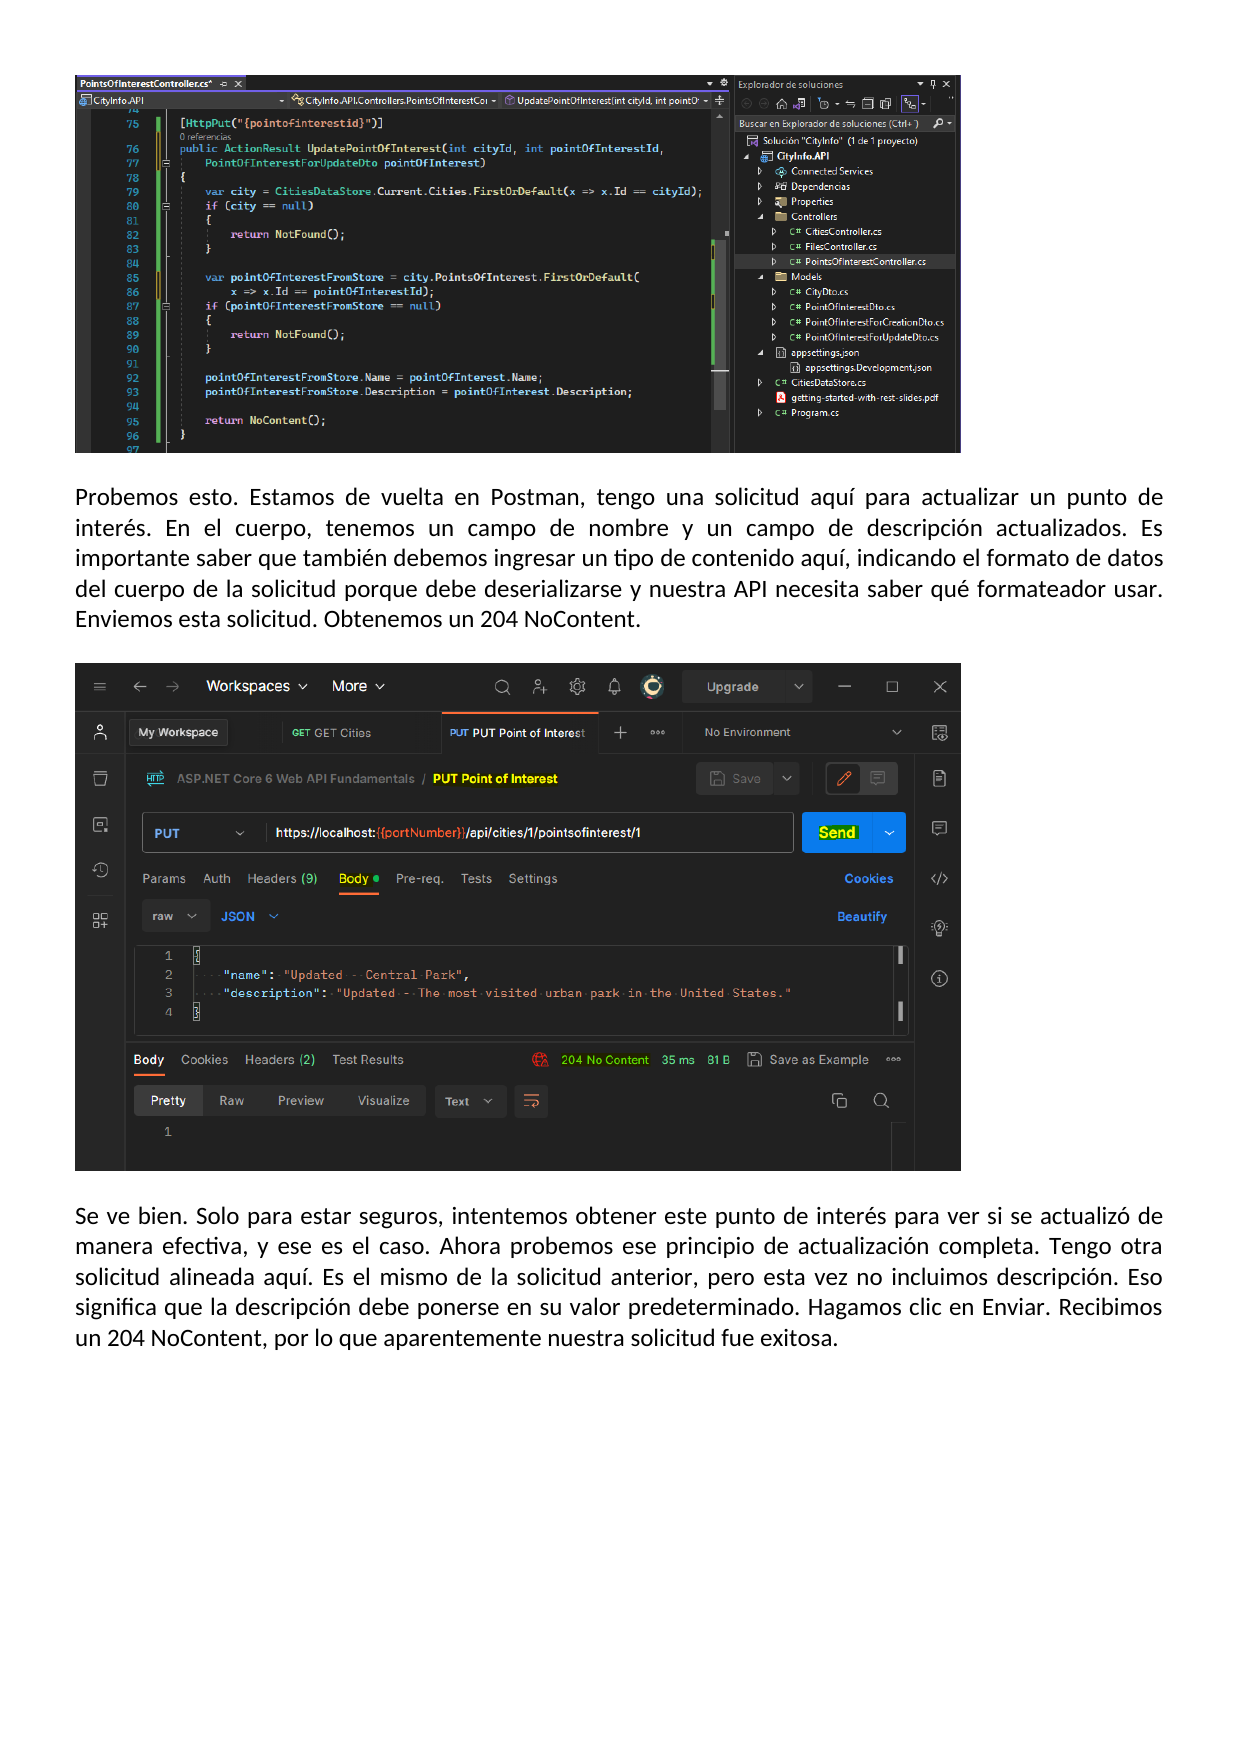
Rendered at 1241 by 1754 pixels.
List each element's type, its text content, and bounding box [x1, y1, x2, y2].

text Probemos esto. Estamos de vuelta en Postman, tengo una solicitud aquí para actualizar un punto de interés. En el cuerpo, tenemos un campo de nombre y un campo de descripción actualizados. Es importante saber que también debemos ingresar un tipo de contenido aquí, indicando el formato de datos del cuerpo de la solicitud porque debe deserializarse y nuestra API necesita saber qué formateador usar. Enviemos esta solicitud. Obtenemos un 204 NoContent. [75, 481, 1165, 634]
text Se ve bien. Solo para estar seguros, intentemos obtener este punto de interés para ver si se actualizó de manera efectiva, y ese es el caso. Ahora probemos ese principio de actualización completa. Tengo otra solicitud alineada aquí. Es el mismo de la solicitud anterior, pero esta vez no incluimos descripción. Eso significa que la descripción debe ponerse en su valor predeterminado. Hagamos clic en Enviar. Recibimos un 204 NoContent, por lo que aparentemente nuestra solicitud fue exitosa. [75, 1200, 1165, 1352]
picture [75, 75, 961, 453]
picture [75, 663, 961, 1171]
